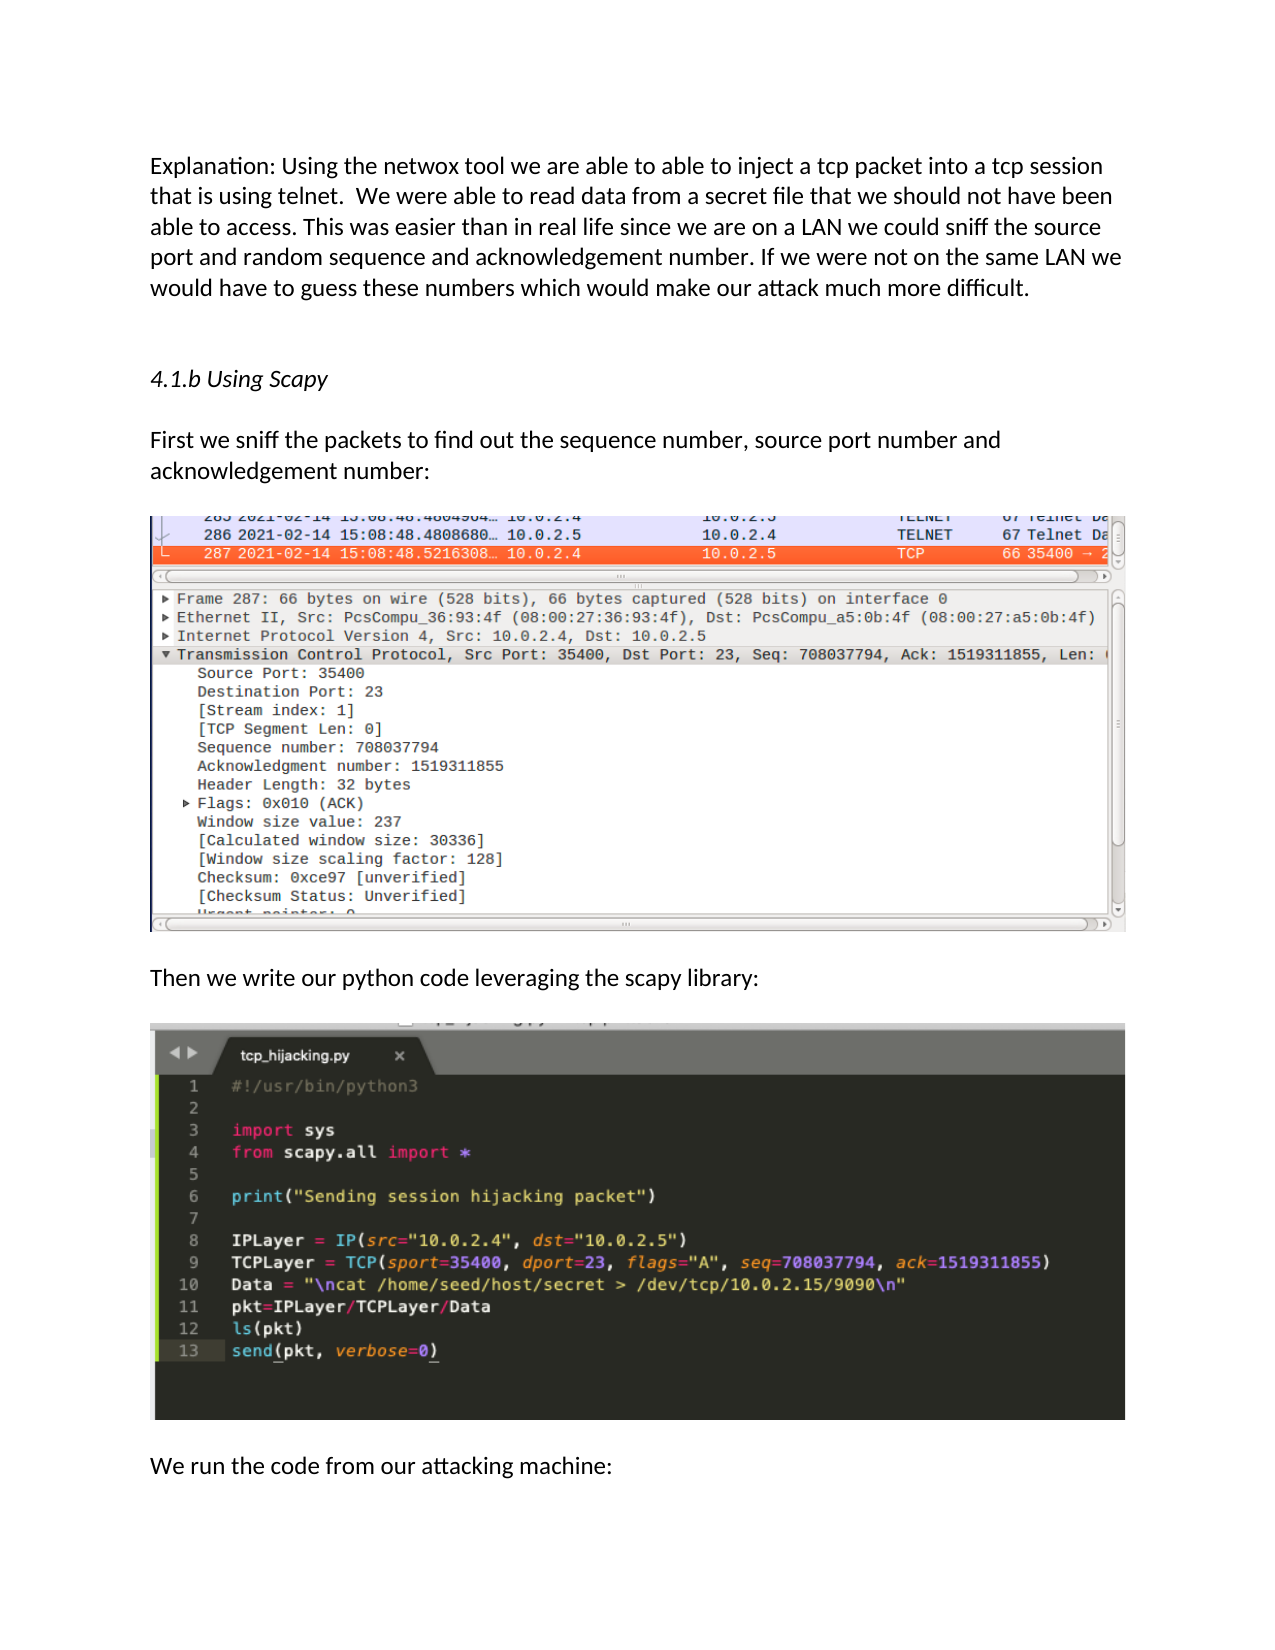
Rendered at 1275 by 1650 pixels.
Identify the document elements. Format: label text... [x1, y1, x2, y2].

text We run the code from our attacking machine: [150, 1450, 1125, 1481]
text First we sniff the packets to find out the sequence number, source port number and acknowledgement number: [150, 425, 1125, 486]
text Explanation: Using the netwox tool we are able to able to inject a tcp packet into a tcp session that is using telnet. We were able to read data from a secret file that we should not have been able to access. This was easier than in real life since we are on a LAN we could sniff the source port and random sequence and acknowledgement number. If we were not on the same LAN we would have to guess these numbers which would make our attack much more difficult. [150, 150, 1125, 303]
text Then we write our python code leveraging the scapy library: [150, 962, 1125, 993]
picture [150, 516, 1125, 932]
picture [150, 1023, 1125, 1420]
text 4.1.b Using Scapy [150, 364, 1125, 394]
